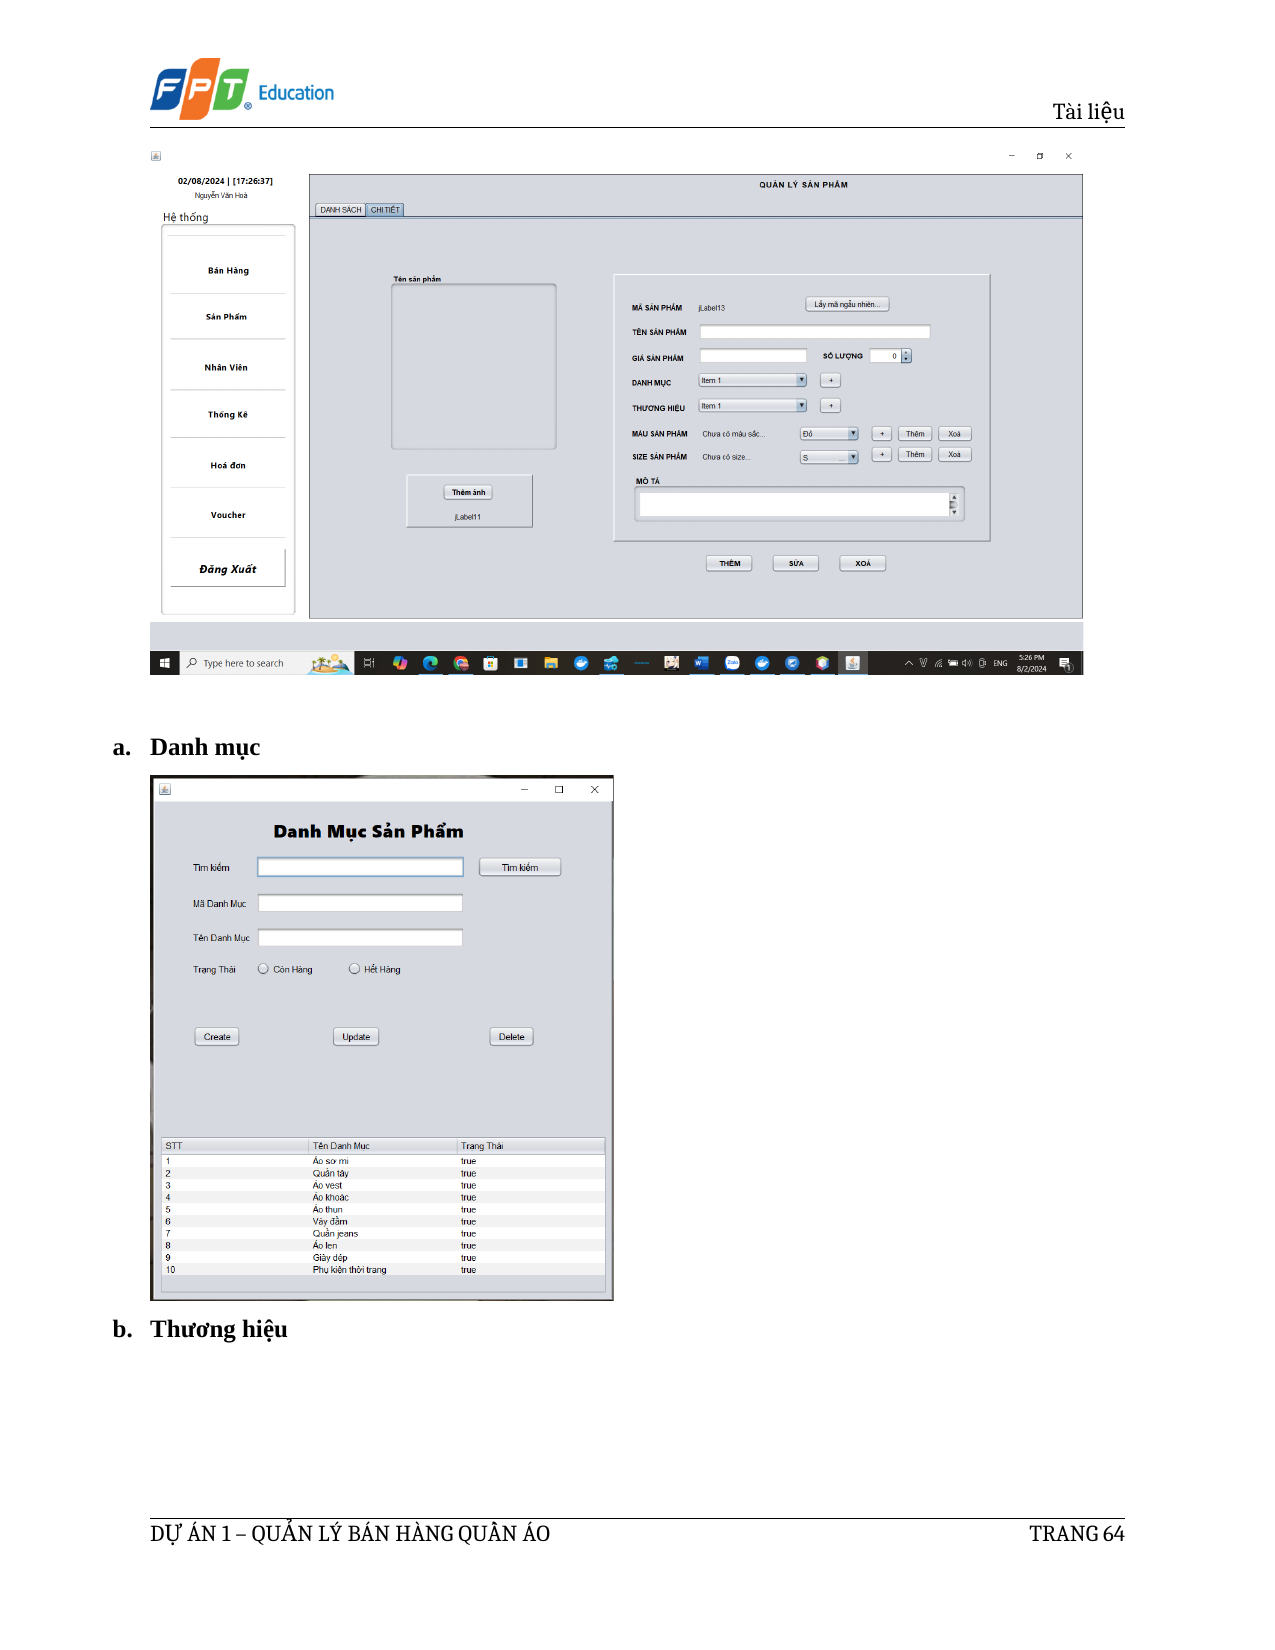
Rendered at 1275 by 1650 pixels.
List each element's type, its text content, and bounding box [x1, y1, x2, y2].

picture [150, 775, 614, 1301]
picture [150, 58, 336, 120]
list Thương hiệu [112, 1314, 1125, 1343]
list Danh mục [112, 732, 1125, 761]
picture [150, 150, 1084, 675]
